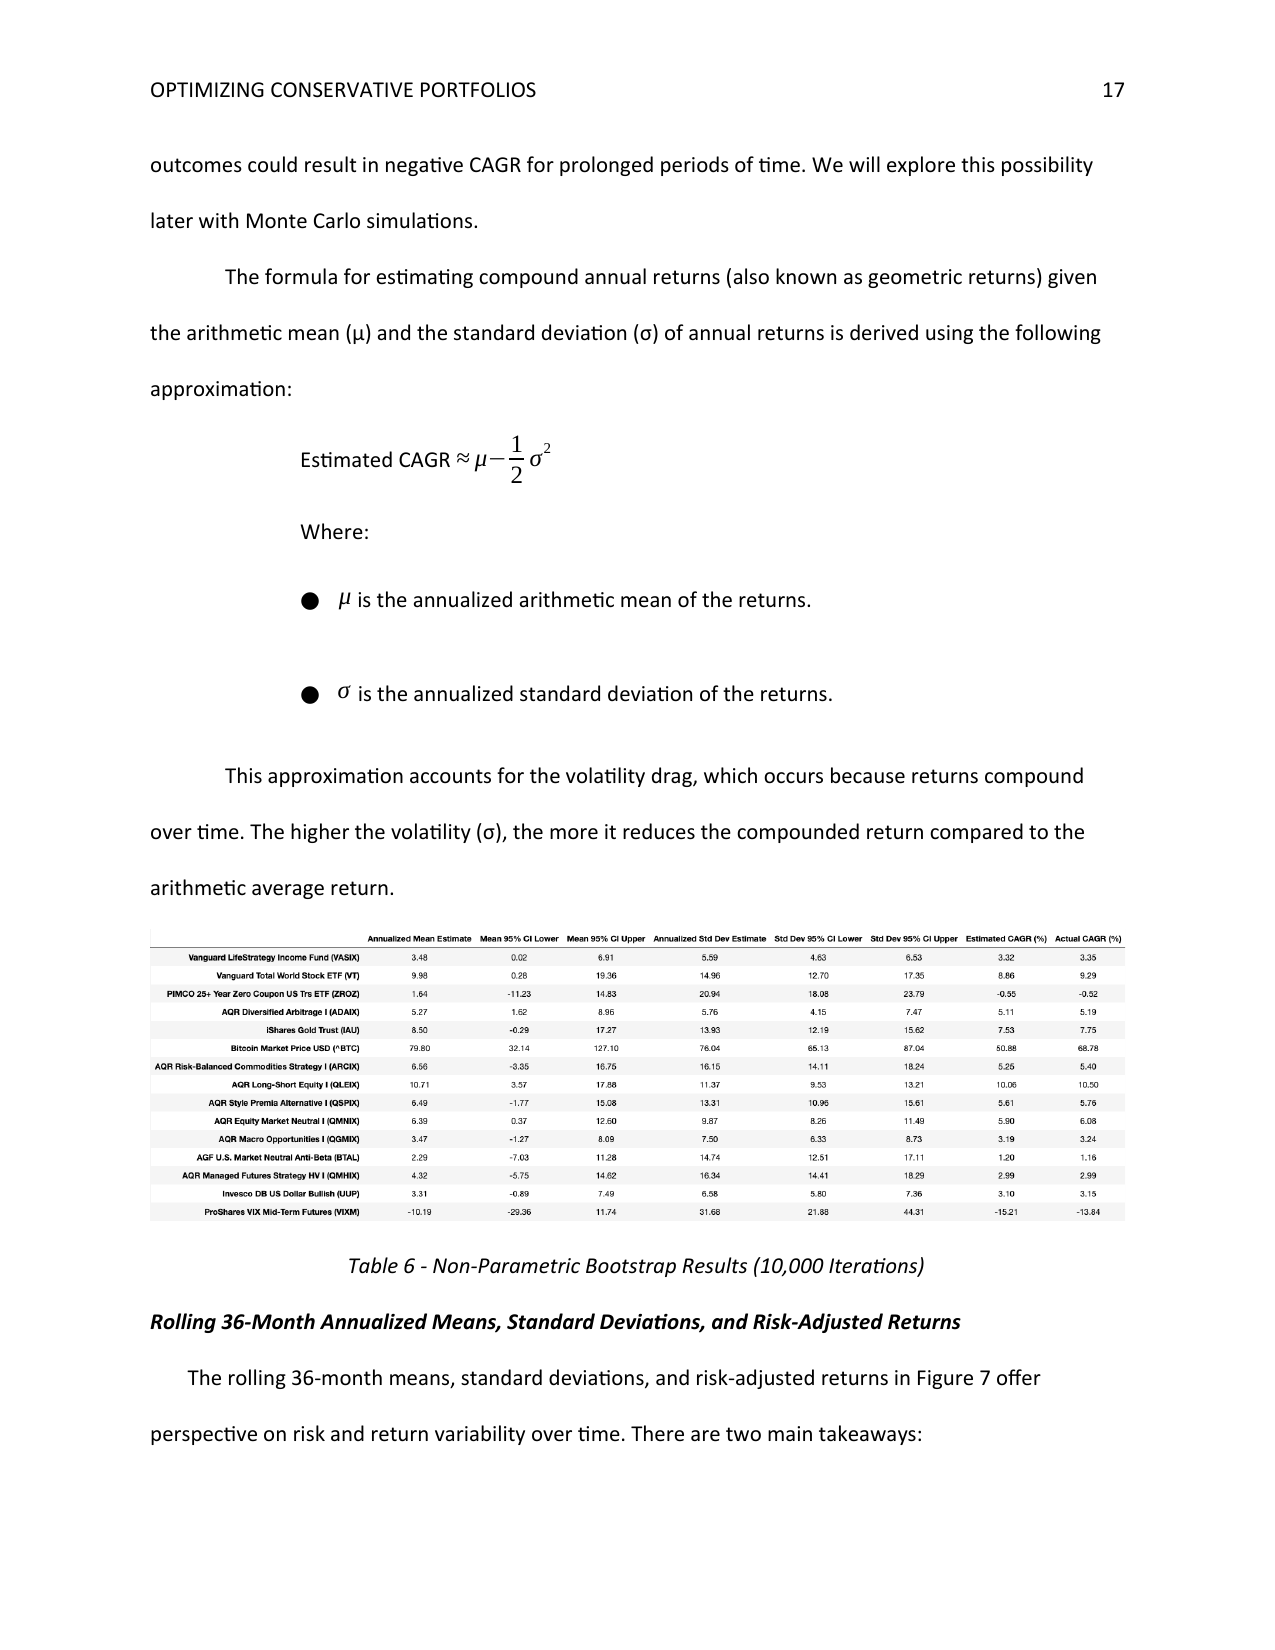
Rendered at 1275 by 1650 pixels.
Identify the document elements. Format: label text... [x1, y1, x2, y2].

text The rolling 36-month means, standard deviations, and risk-adjusted returns in Figure 7 offer perspective on risk and return variability over time. There are two main takeaways: [150, 1363, 1125, 1448]
list is the annualized arithmetic mean of the returns. [300, 573, 1125, 620]
text Where: [300, 517, 1125, 545]
text This approximation accounts for the volatility drag, which occurs because returns compound over time. The higher the volatility (σ), the more it reduces the compounded return compared to the arithmetic average return. [150, 761, 1125, 901]
text Table 6 - Non-Parametric Bootstrap Results (10,000 Iterations) [150, 1251, 1125, 1279]
text Rolling 36-Month Annualized Means, Standard Deviations, and Risk-Adjusted Returns [150, 1307, 1125, 1336]
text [150, 150, 1125, 234]
picture [150, 929, 1125, 1221]
text Estimated CAGR [300, 430, 1125, 489]
text The formula for estimating compound annual returns (also known as geometric returns) given the arithmetic mean (µ) and the standard deviation (σ) of annual returns is derived using the following approximation: [150, 262, 1125, 402]
list is the annualized standard deviation of the returns. [300, 667, 1125, 714]
